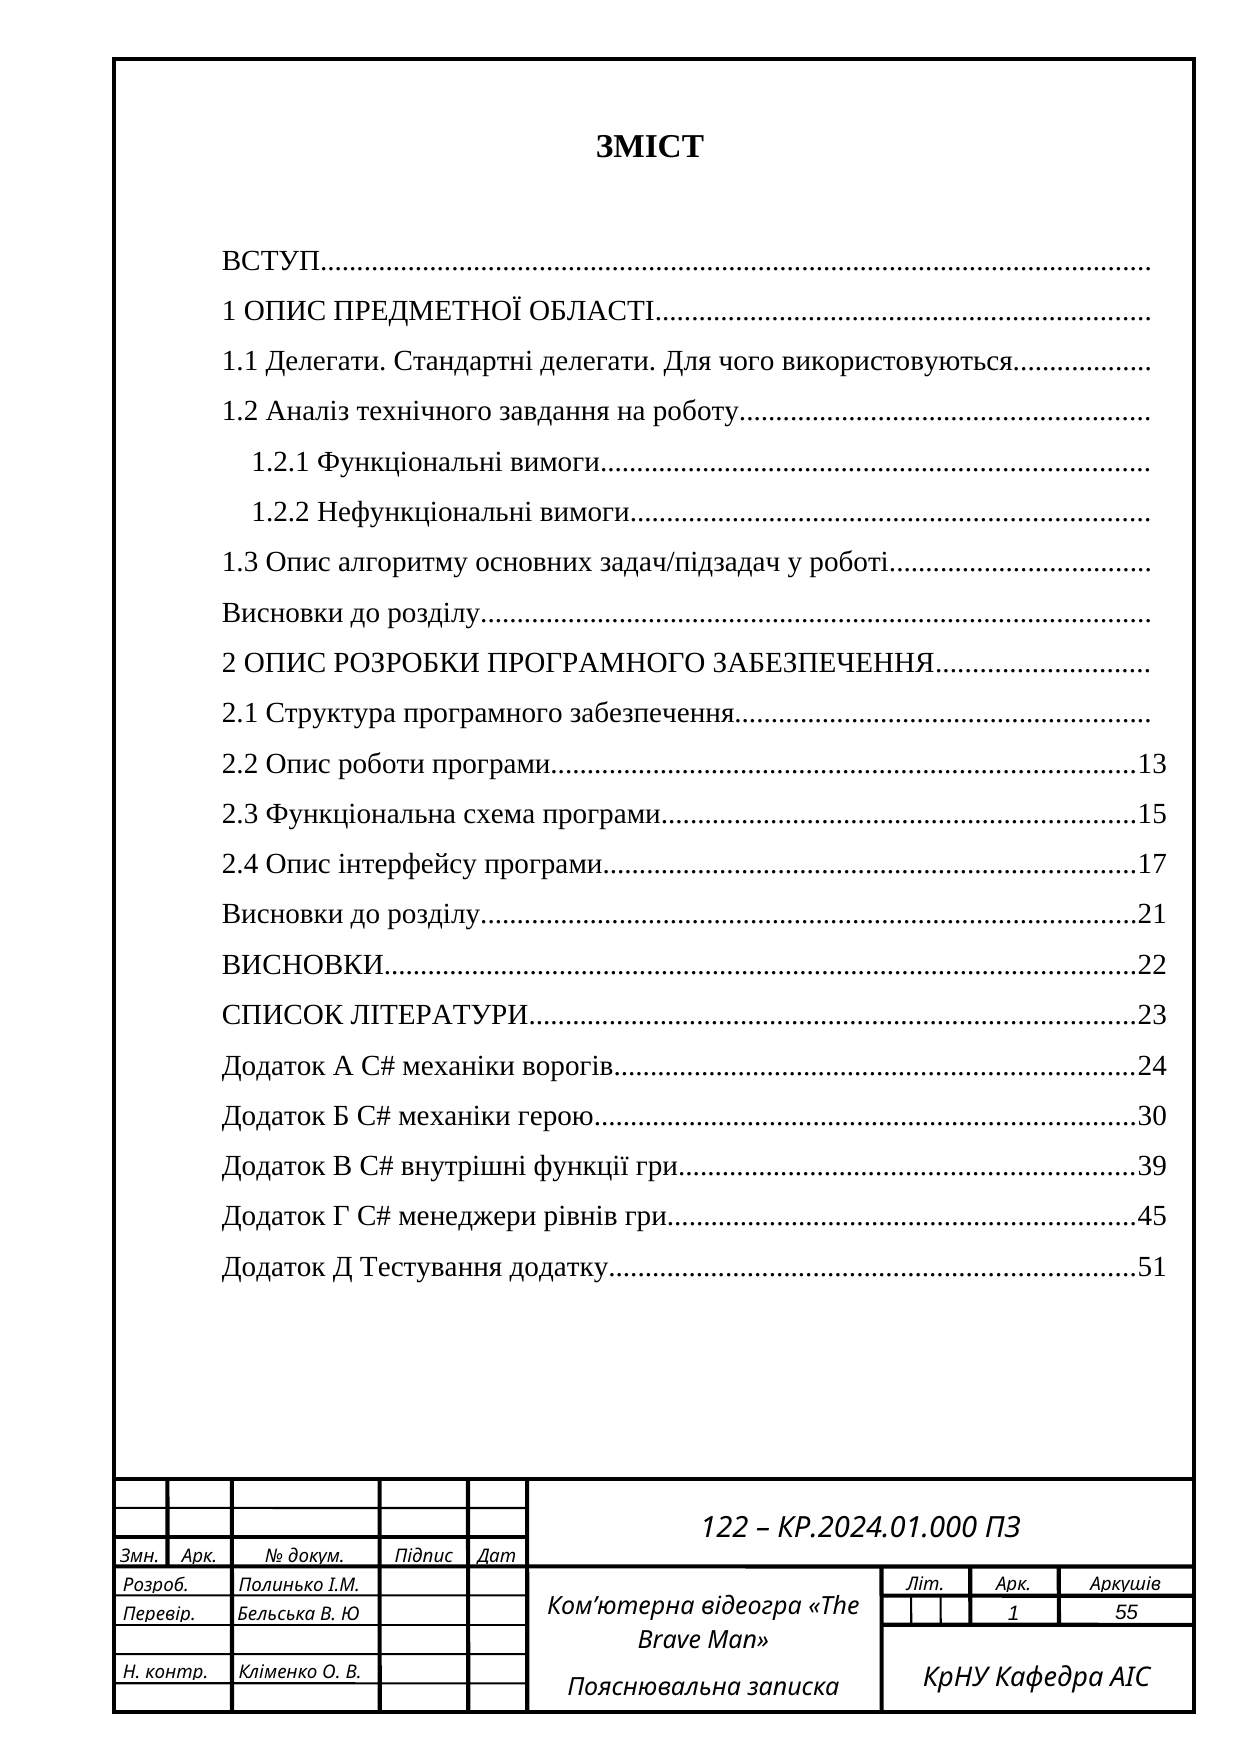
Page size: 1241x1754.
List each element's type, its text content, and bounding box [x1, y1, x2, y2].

text Зміст [148, 127, 1152, 165]
